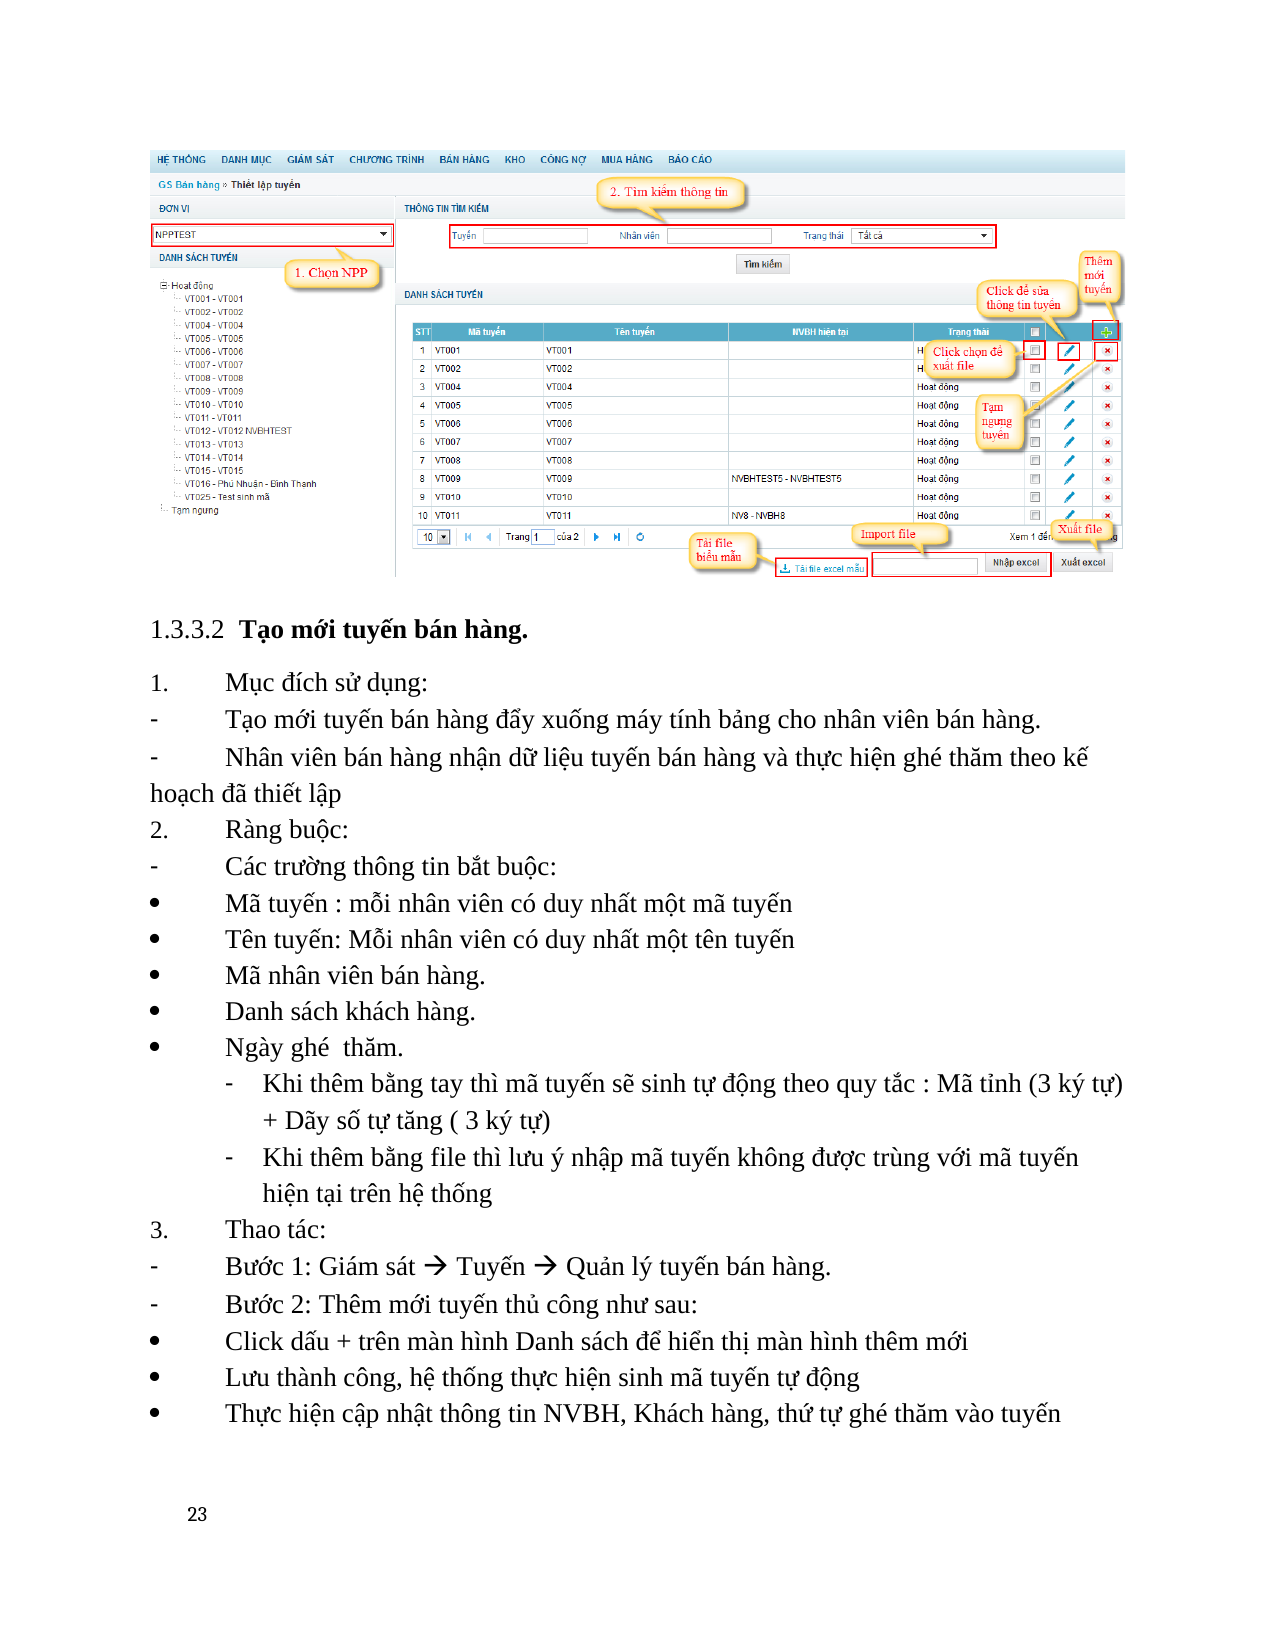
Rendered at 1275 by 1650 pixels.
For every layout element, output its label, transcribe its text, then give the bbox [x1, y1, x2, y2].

list Bước 1: Giám sát Tuyến Quản lý tuyến bán hàng. [150, 1249, 1125, 1282]
list Nhân viên bán hàng nhận dữ liệu tuyến bán hàng và thực hiện ghé thăm theo kế hoạch đã thiết lập [150, 740, 1125, 809]
list Bước 2: Thêm mới tuyến thủ công như sau: [150, 1287, 1125, 1320]
list Thực hiện cập nhật thông tin NVBH, Khách hàng, thứ tự ghé thăm vào tuyến [150, 1397, 1125, 1428]
subtitle Tạo mới tuyến bán hàng. [150, 613, 1136, 644]
list Click dấu + trên màn hình Danh sách để hiển thị màn hình thêm mới [150, 1325, 1125, 1356]
list Ngày ghé thăm. [150, 1031, 1125, 1062]
list Danh sách khách hàng. [150, 995, 1125, 1026]
picture [150, 150, 1125, 577]
list Lưu thành công, hệ thống thực hiện sinh mã tuyến tự động [150, 1361, 1125, 1392]
list Các trường thông tin bắt buộc: [150, 849, 1125, 882]
list Tạo mới tuyến bán hàng đẩy xuống máy tính bảng cho nhân viên bán hàng. [150, 702, 1125, 735]
list Tên tuyến: Mỗi nhân viên có duy nhất một tên tuyến [150, 923, 1125, 954]
list Mục đích sử dụng: [150, 666, 1125, 697]
list Ràng buộc: [150, 813, 1125, 844]
list Khi thêm bằng tay thì mã tuyến sẽ sinh tự động theo quy tắc : Mã tỉnh (3 ký tự) + Dãy số tự tăng ( 3 ký tự) [225, 1067, 1125, 1135]
list Mã nhân viên bán hàng. [150, 959, 1125, 990]
list Khi thêm bằng file thì lưu ý nhập mã tuyến không được trùng với mã tuyến hiện tại trên hệ thống [225, 1140, 1125, 1209]
list Thao tác: [150, 1213, 1125, 1244]
list Mã tuyến : mỗi nhân viên có duy nhất một mã tuyến [150, 887, 1125, 918]
